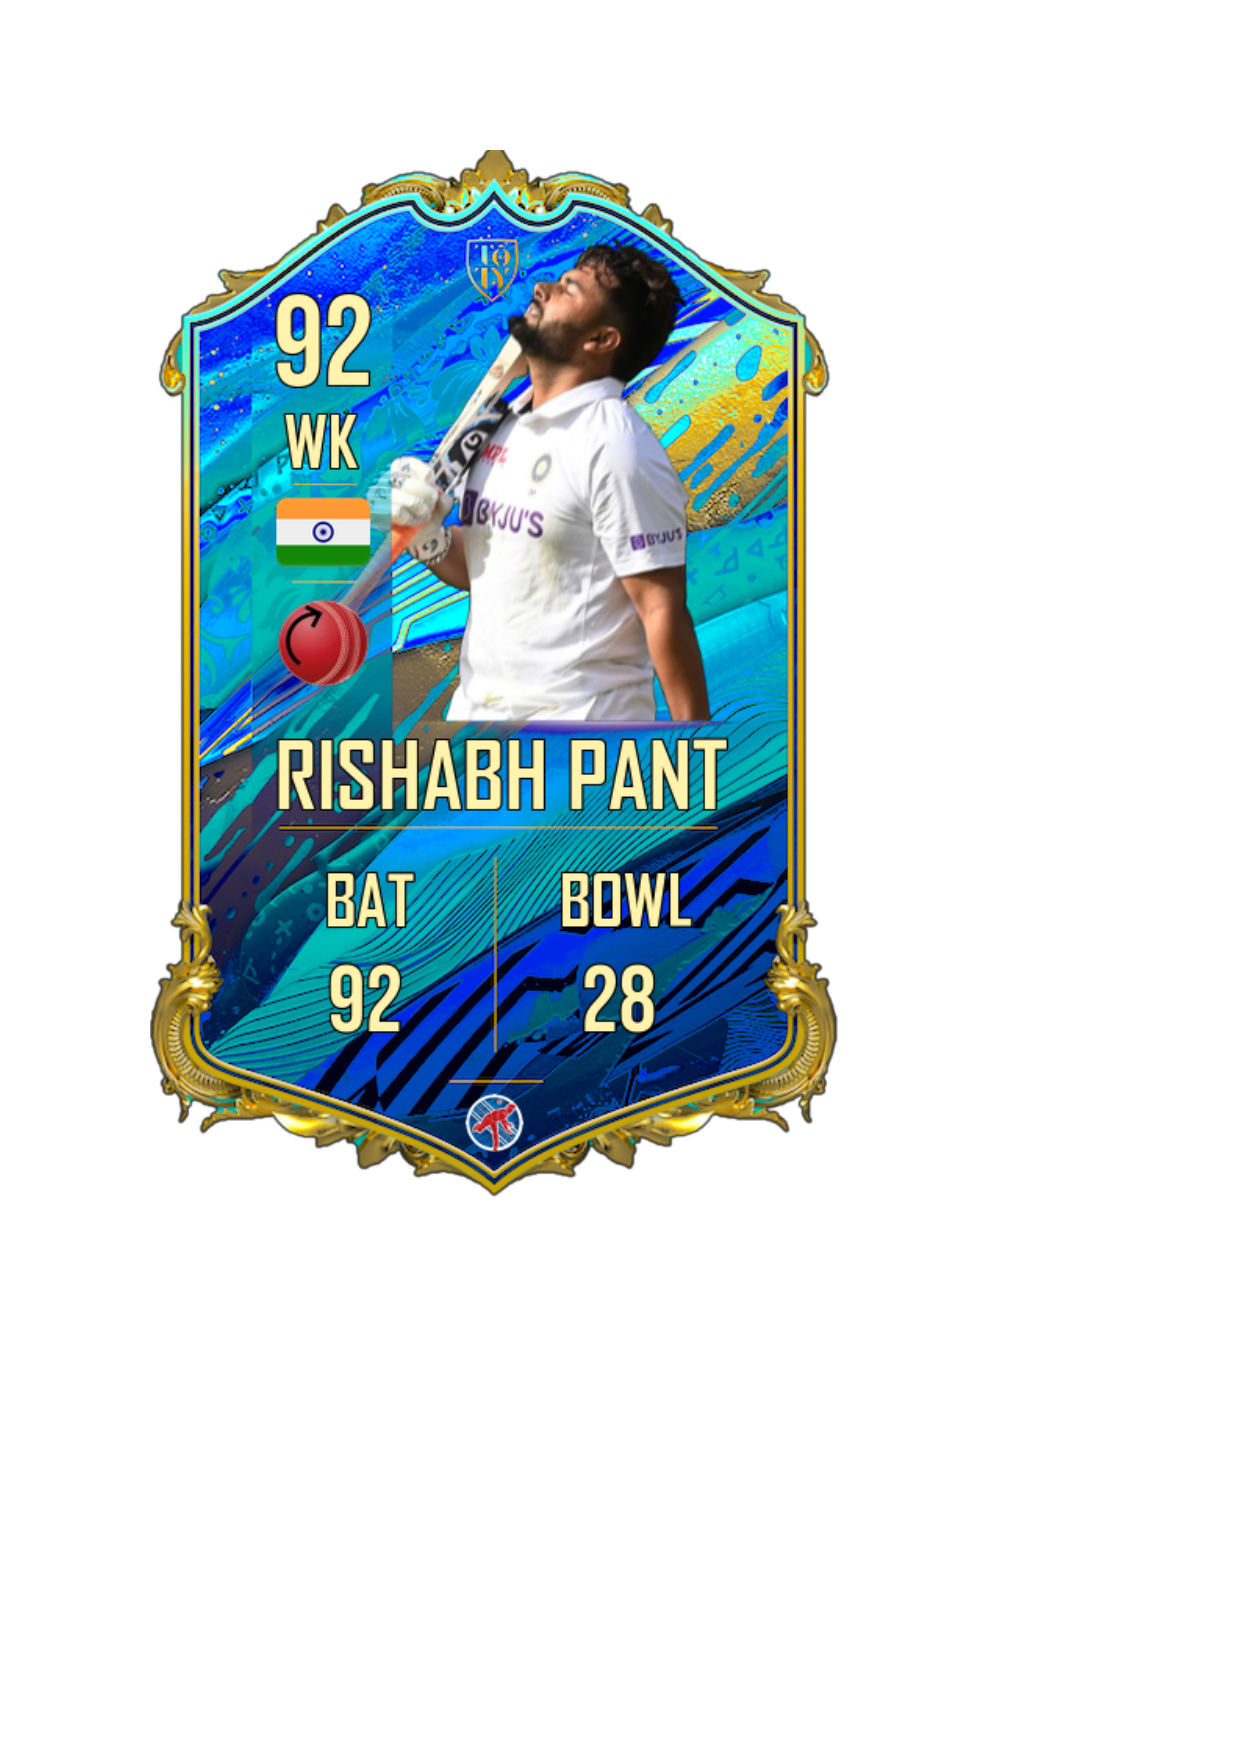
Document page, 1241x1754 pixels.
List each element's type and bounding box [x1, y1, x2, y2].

picture [150, 150, 838, 1199]
